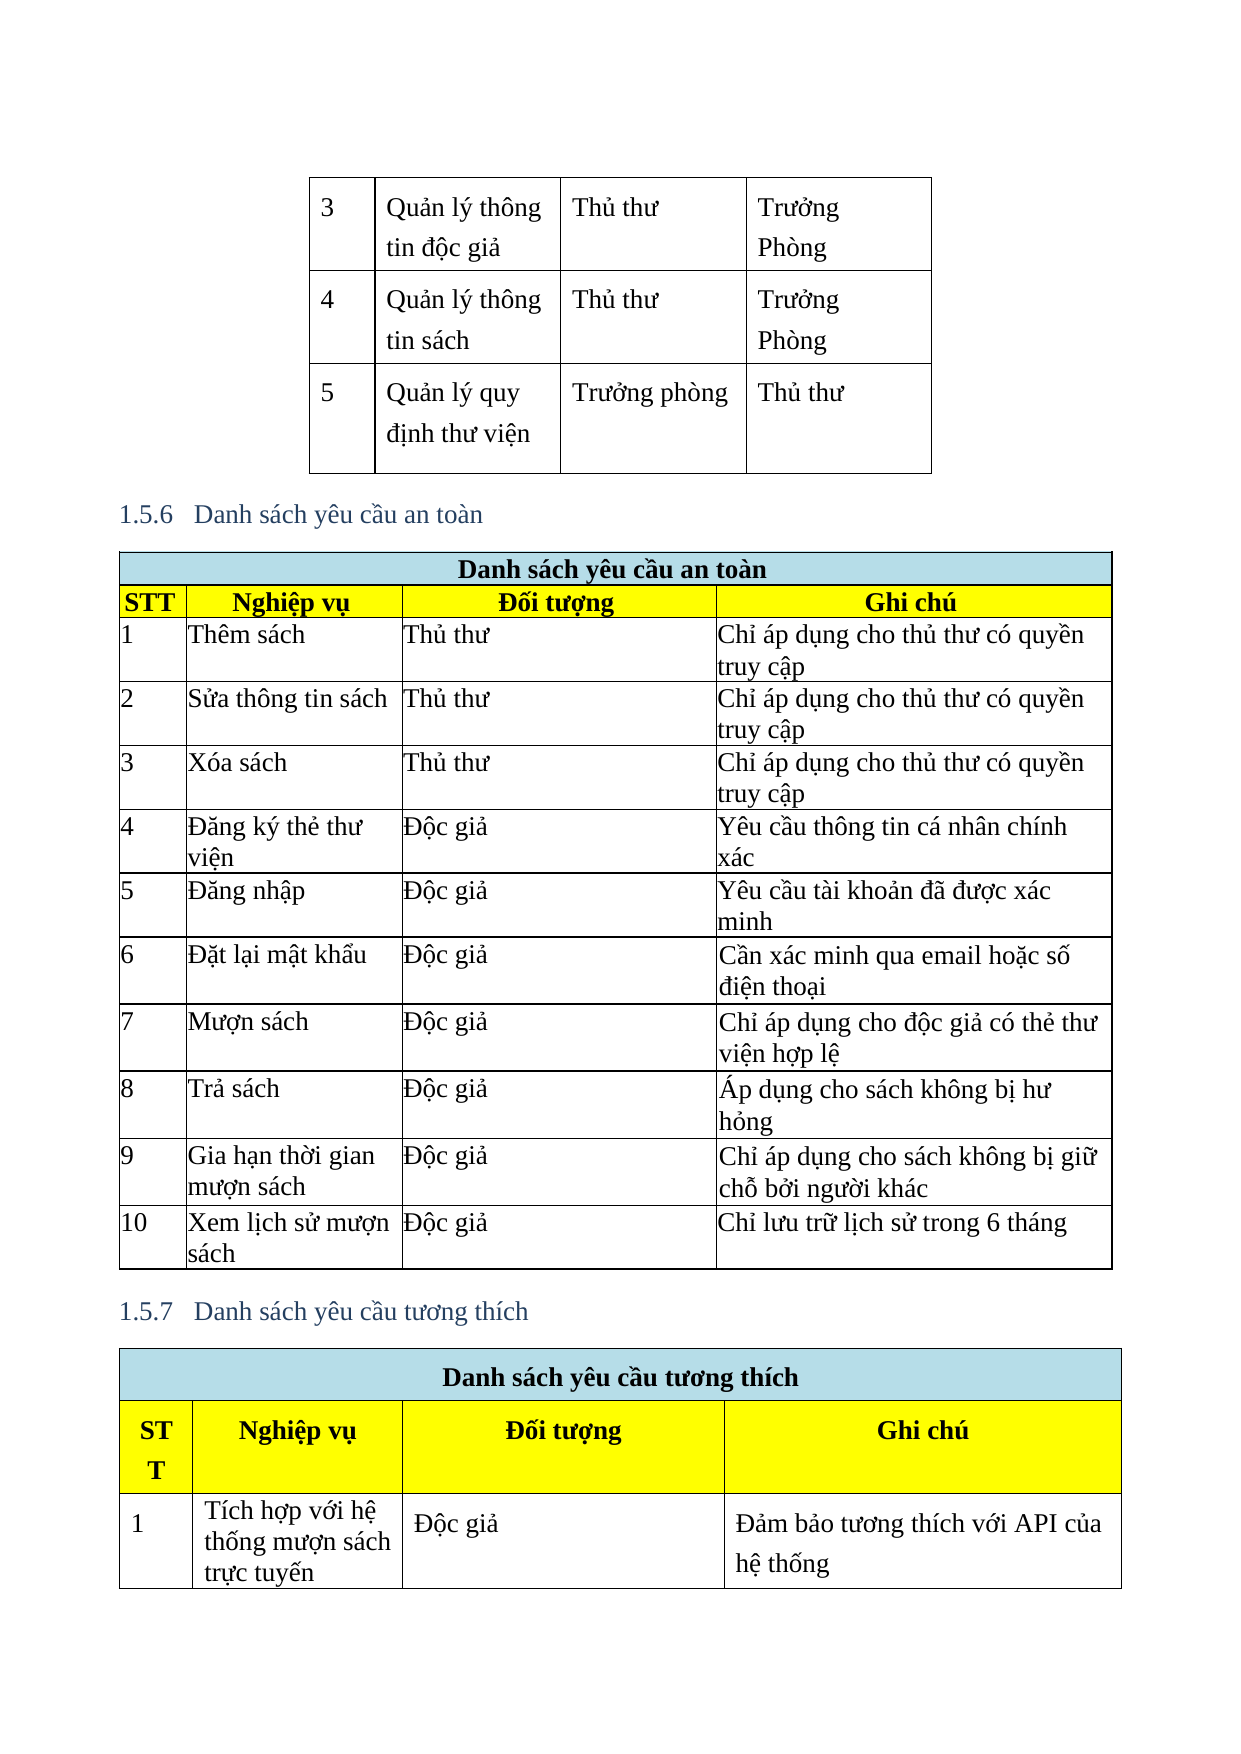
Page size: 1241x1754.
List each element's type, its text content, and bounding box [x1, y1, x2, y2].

table_cell Đăng ký thẻ thư viện [187, 810, 402, 872]
table_cell Nghiệp vụ [187, 586, 402, 617]
table_cell Mượn sách [187, 1005, 402, 1070]
table_cell Yêu cầu tài khoản đã được xác minh [717, 874, 1111, 936]
table_header Danh sách yêu cầu tương thích [120, 1349, 1121, 1400]
table_cell Quản lý quy định thư viện [376, 364, 560, 472]
table_cell Đối tượng [403, 586, 716, 617]
table_cell 4 [120, 810, 186, 872]
table_cell Thủ thư [561, 271, 746, 363]
table_cell Trưởng phòng [561, 364, 746, 472]
table_cell Thủ thư [403, 682, 716, 744]
table_cell STT [120, 586, 186, 617]
table_cell Xem lịch sử mượn sách [187, 1206, 402, 1268]
table_cell Thủ thư [561, 178, 746, 270]
table_cell 8 [120, 1072, 186, 1137]
table_cell [717, 1139, 1111, 1204]
table_cell Thêm sách [187, 618, 402, 681]
table_cell [717, 1005, 1111, 1070]
table_cell Chỉ lưu trữ lịch sử trong 6 tháng [717, 1206, 1111, 1268]
table_cell Quản lý thông tin độc giả [376, 178, 560, 270]
table_cell Nghiệp vụ [193, 1401, 402, 1493]
table_cell Độc giả [403, 1206, 716, 1268]
table_cell 4 [310, 271, 374, 363]
table_cell Xóa sách [187, 746, 402, 808]
table_cell Tích hợp với hệ thống mượn sách trực tuyến [193, 1494, 402, 1588]
table_cell Đặt lại mật khẩu [187, 938, 402, 1003]
table_cell 10 [120, 1206, 186, 1268]
table_cell 7 [120, 1005, 186, 1070]
table_cell Độc giả [403, 810, 716, 872]
table_cell Độc giả [403, 1139, 716, 1204]
table_cell Đảm bảo tương thích với API của hệ thống [725, 1494, 1121, 1588]
table_cell 1 [120, 1494, 192, 1588]
subtitle Danh sách yêu cầu tương thích [119, 1295, 1122, 1326]
table_cell 1 [120, 618, 186, 681]
table_cell [717, 938, 1111, 1003]
table_cell Ghi chú [717, 586, 1111, 617]
table_cell Sửa thông tin sách [187, 682, 402, 744]
table_cell Thủ thư [403, 746, 716, 808]
table_cell Chỉ áp dụng cho thủ thư có quyền truy cập [717, 746, 1111, 808]
table_cell 5 [310, 364, 374, 472]
table_cell [717, 1072, 1111, 1137]
table_cell Gia hạn thời gian mượn sách [187, 1139, 402, 1204]
table_cell Trưởng Phòng [747, 178, 931, 270]
table_cell Đối tượng [403, 1401, 724, 1493]
table_cell Độc giả [403, 874, 716, 936]
subtitle Danh sách yêu cầu an toàn [119, 498, 1122, 530]
table_cell 9 [120, 1139, 186, 1204]
table_cell Trưởng Phòng [747, 271, 931, 363]
table_cell Thủ thư [403, 618, 716, 681]
table_cell 3 [310, 178, 374, 270]
table_cell STT [120, 1401, 192, 1493]
table_cell Yêu cầu thông tin cá nhân chính xác [717, 810, 1111, 872]
table_cell Chỉ áp dụng cho thủ thư có quyền truy cập [717, 682, 1111, 744]
table_cell Chỉ áp dụng cho thủ thư có quyền truy cập [717, 618, 1111, 681]
table_cell Đăng nhập [187, 874, 402, 936]
table_cell Quản lý thông tin sách [376, 271, 560, 363]
table_cell Trả sách [187, 1072, 402, 1137]
table_cell Độc giả [403, 1005, 716, 1070]
table_header Danh sách yêu cầu an toàn [120, 553, 1111, 584]
table_cell Ghi chú [725, 1401, 1121, 1493]
table_cell Độc giả [403, 1072, 716, 1137]
table_cell Độc giả [403, 1494, 724, 1588]
table_cell 3 [120, 746, 186, 808]
table_cell 2 [120, 682, 186, 744]
table_cell Độc giả [403, 938, 716, 1003]
table_cell Thủ thư [747, 364, 931, 472]
table_cell 5 [120, 874, 186, 936]
table_cell 6 [120, 938, 186, 1003]
